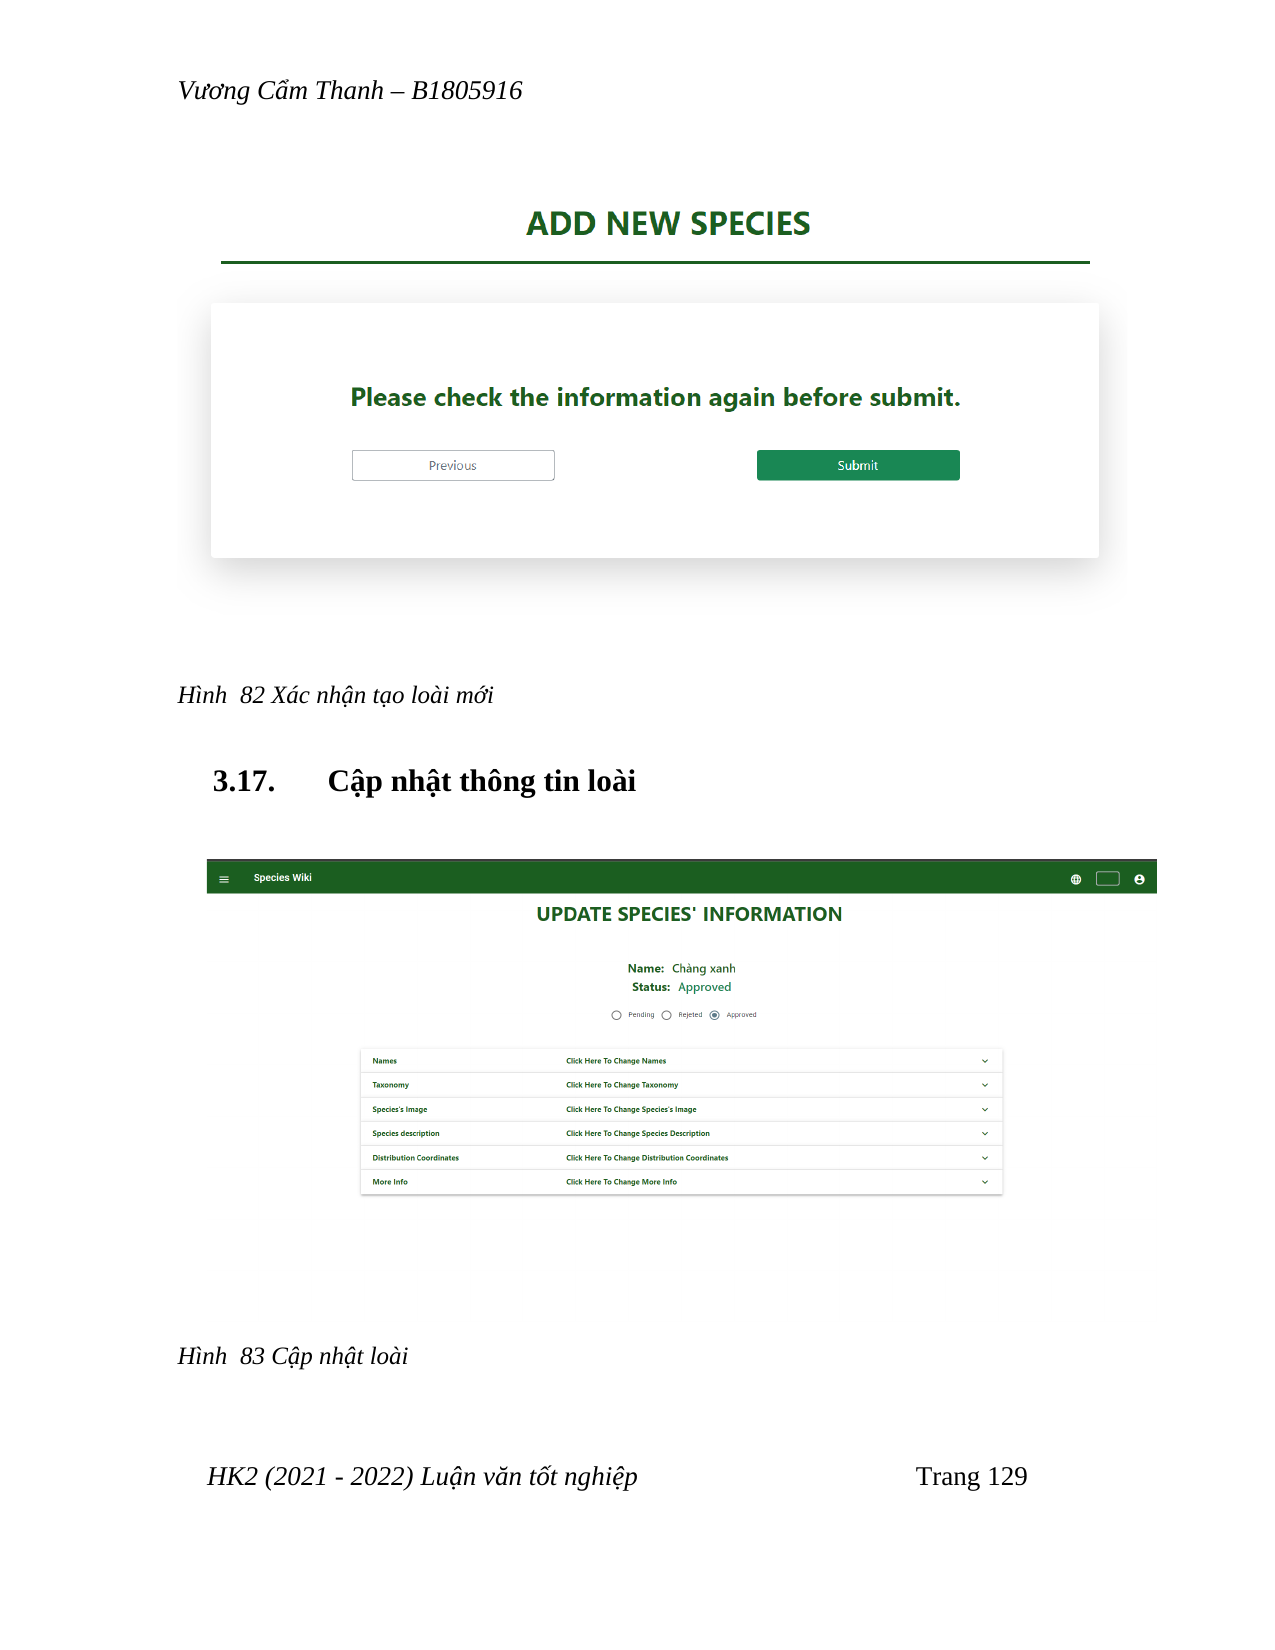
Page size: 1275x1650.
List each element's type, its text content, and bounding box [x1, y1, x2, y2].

picture [177, 190, 1128, 661]
subtitle Cập nhật thông tin loài [207, 762, 1157, 798]
picture [206, 859, 1157, 1322]
